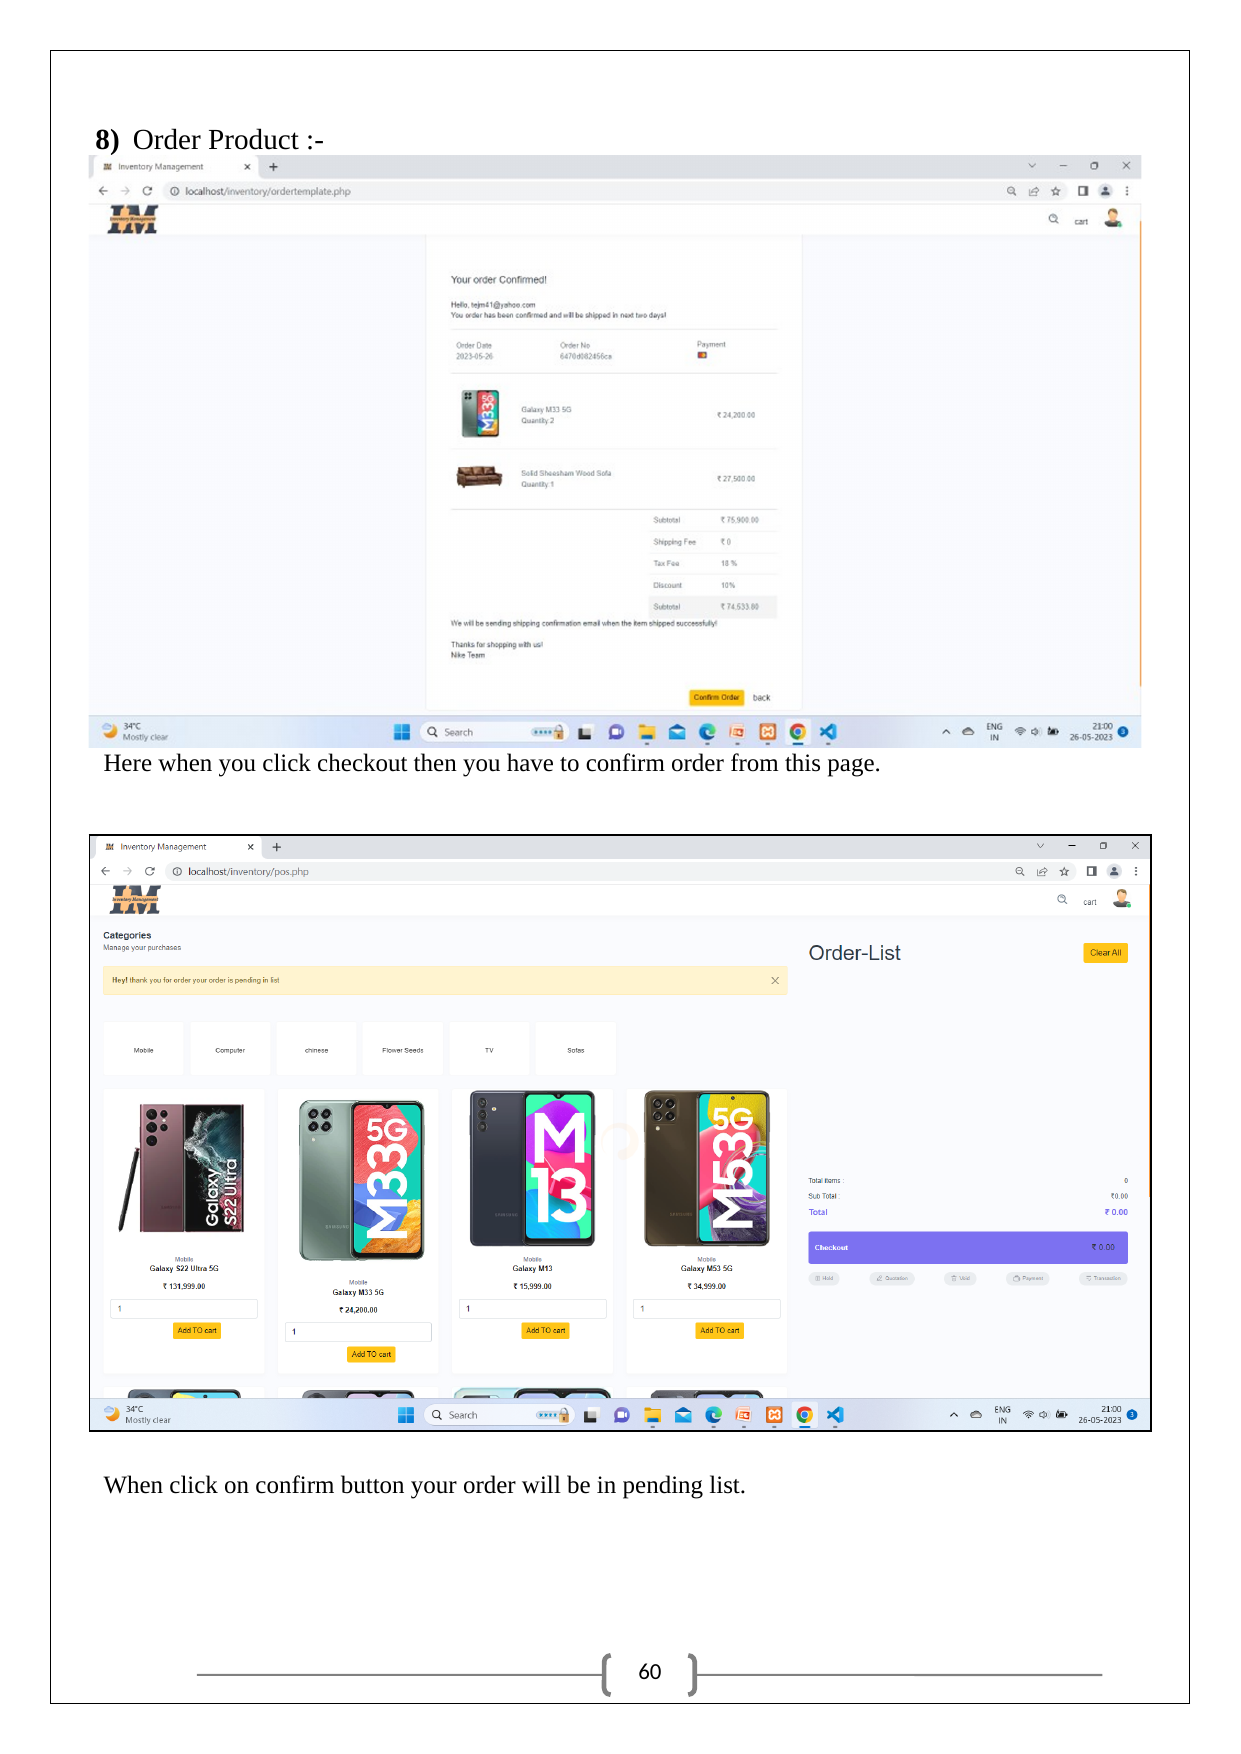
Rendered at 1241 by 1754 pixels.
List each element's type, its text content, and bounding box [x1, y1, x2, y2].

picture [90, 836, 1150, 1430]
text Here when you click checkout then you have to confirm order from this page. [103, 748, 1122, 777]
picture [88, 155, 1142, 748]
list Order Product :- [95, 122, 1122, 155]
text When click on confirm button your order will be in pending list. [103, 1470, 1122, 1499]
